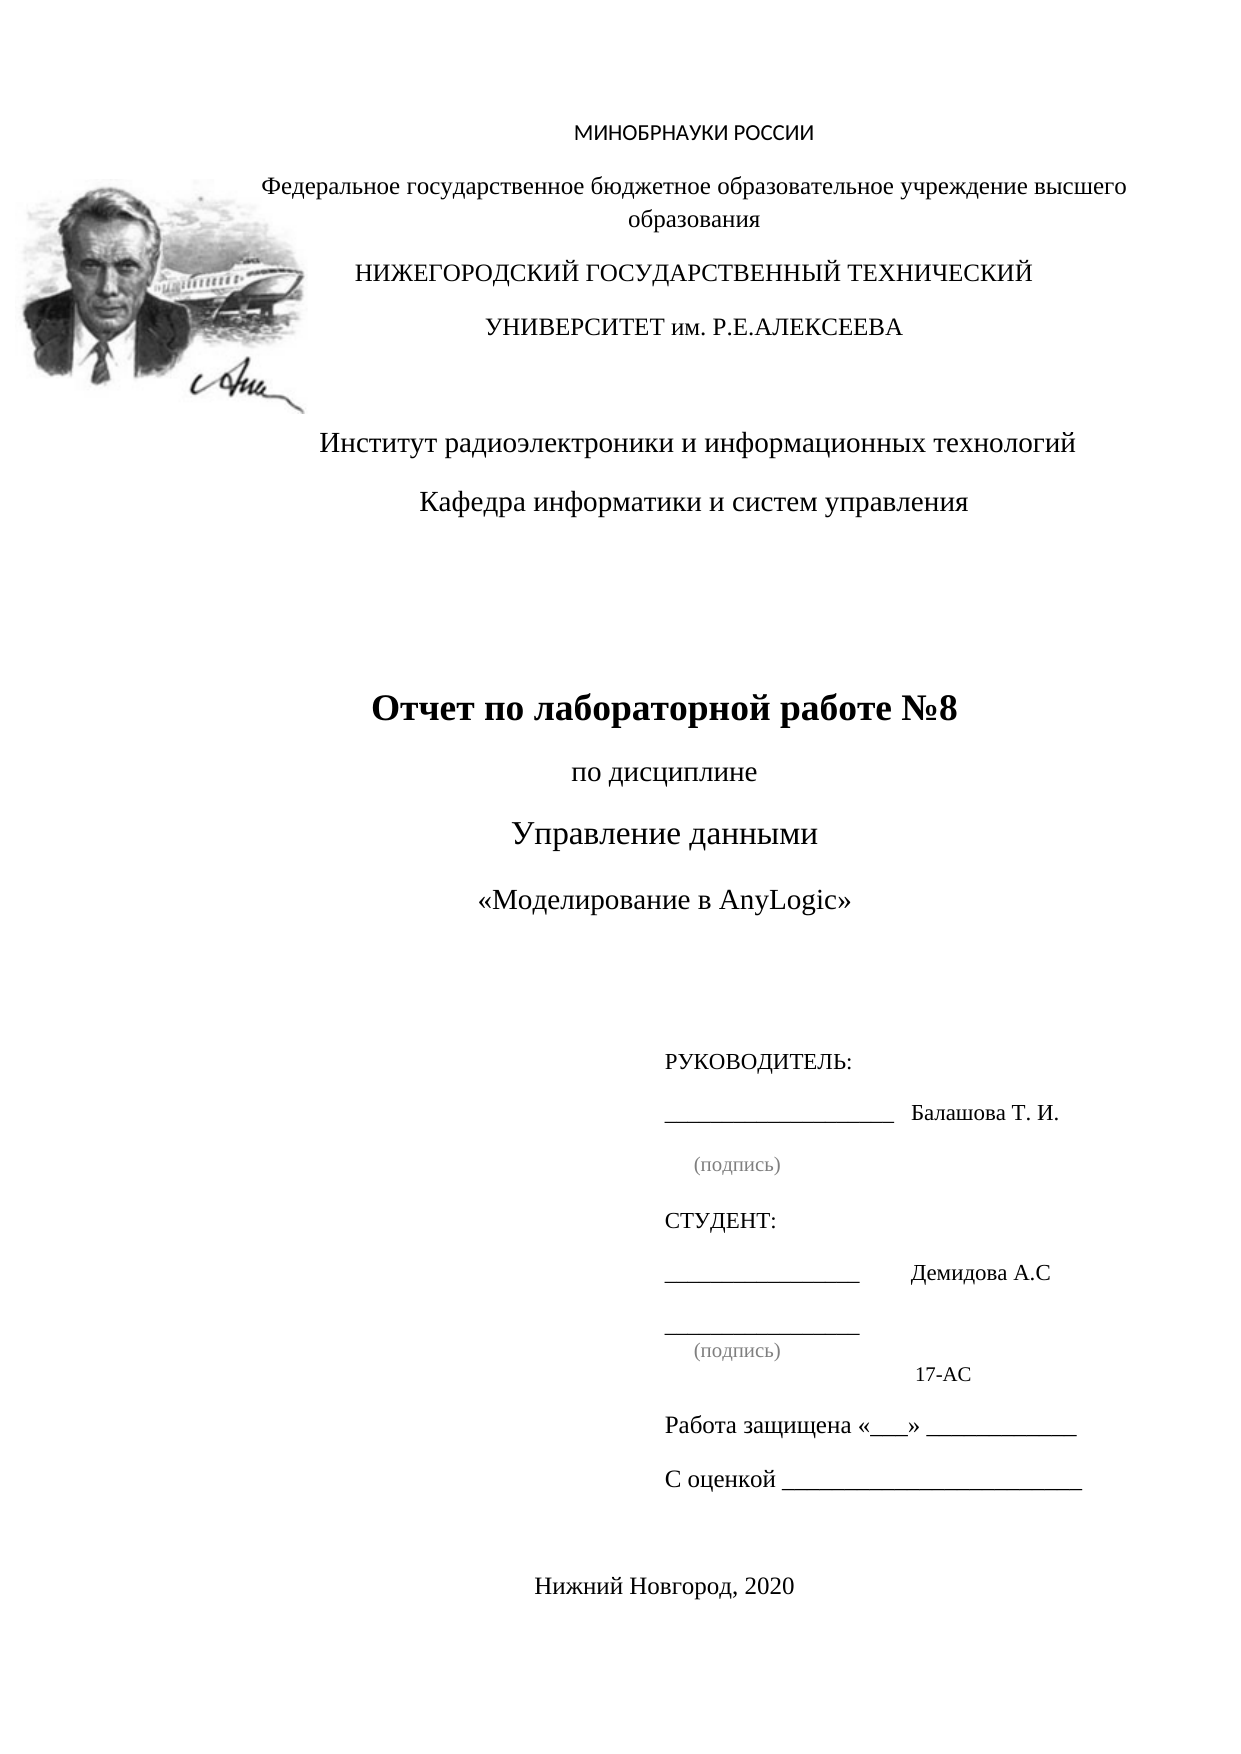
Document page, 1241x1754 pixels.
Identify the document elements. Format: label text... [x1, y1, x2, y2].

text _________________ Демидова А.С [664, 1259, 1152, 1285]
text УНИВЕРСИТЕТ им. Р.Е.АЛЕКСЕЕВА [236, 312, 1152, 341]
text ____________________ Балашова Т. И. [664, 1099, 1152, 1125]
text Институт радиоэлектроники и информационных технологий [236, 425, 1152, 459]
text Нижний Новгород, 2020 [177, 1571, 1152, 1600]
text СТУДЕНТ: [664, 1208, 1152, 1234]
text НИЖЕГОРОДСКИЙ ГОСУДАРСТВЕННЫЙ ТЕХНИЧЕСКИЙ [236, 258, 1152, 287]
text Работа защищена «___» ____________ [664, 1410, 1152, 1439]
text «Моделирование в AnyLogic» [177, 882, 1152, 916]
text С оценкой ________________________ [664, 1464, 1152, 1492]
text Федеральное государственное бюджетное образовательное учреждение высшего образования [236, 171, 1152, 233]
text 17-АС [664, 1362, 1152, 1410]
text Управление данными [177, 813, 1152, 852]
text Кафедра информатики и систем управления [236, 484, 1152, 518]
text по дисциплине [177, 754, 1152, 787]
text _________________ [664, 1311, 1152, 1338]
text МИНОБРНАУКИ РОССИИ [236, 118, 1152, 146]
text (подпись) [664, 1152, 1152, 1176]
text РУКОВОДИТЕЛЬ: [664, 1048, 1152, 1074]
text Отчет по лабораторной работе №8 [177, 686, 1152, 729]
text (подпись) [664, 1338, 1152, 1362]
